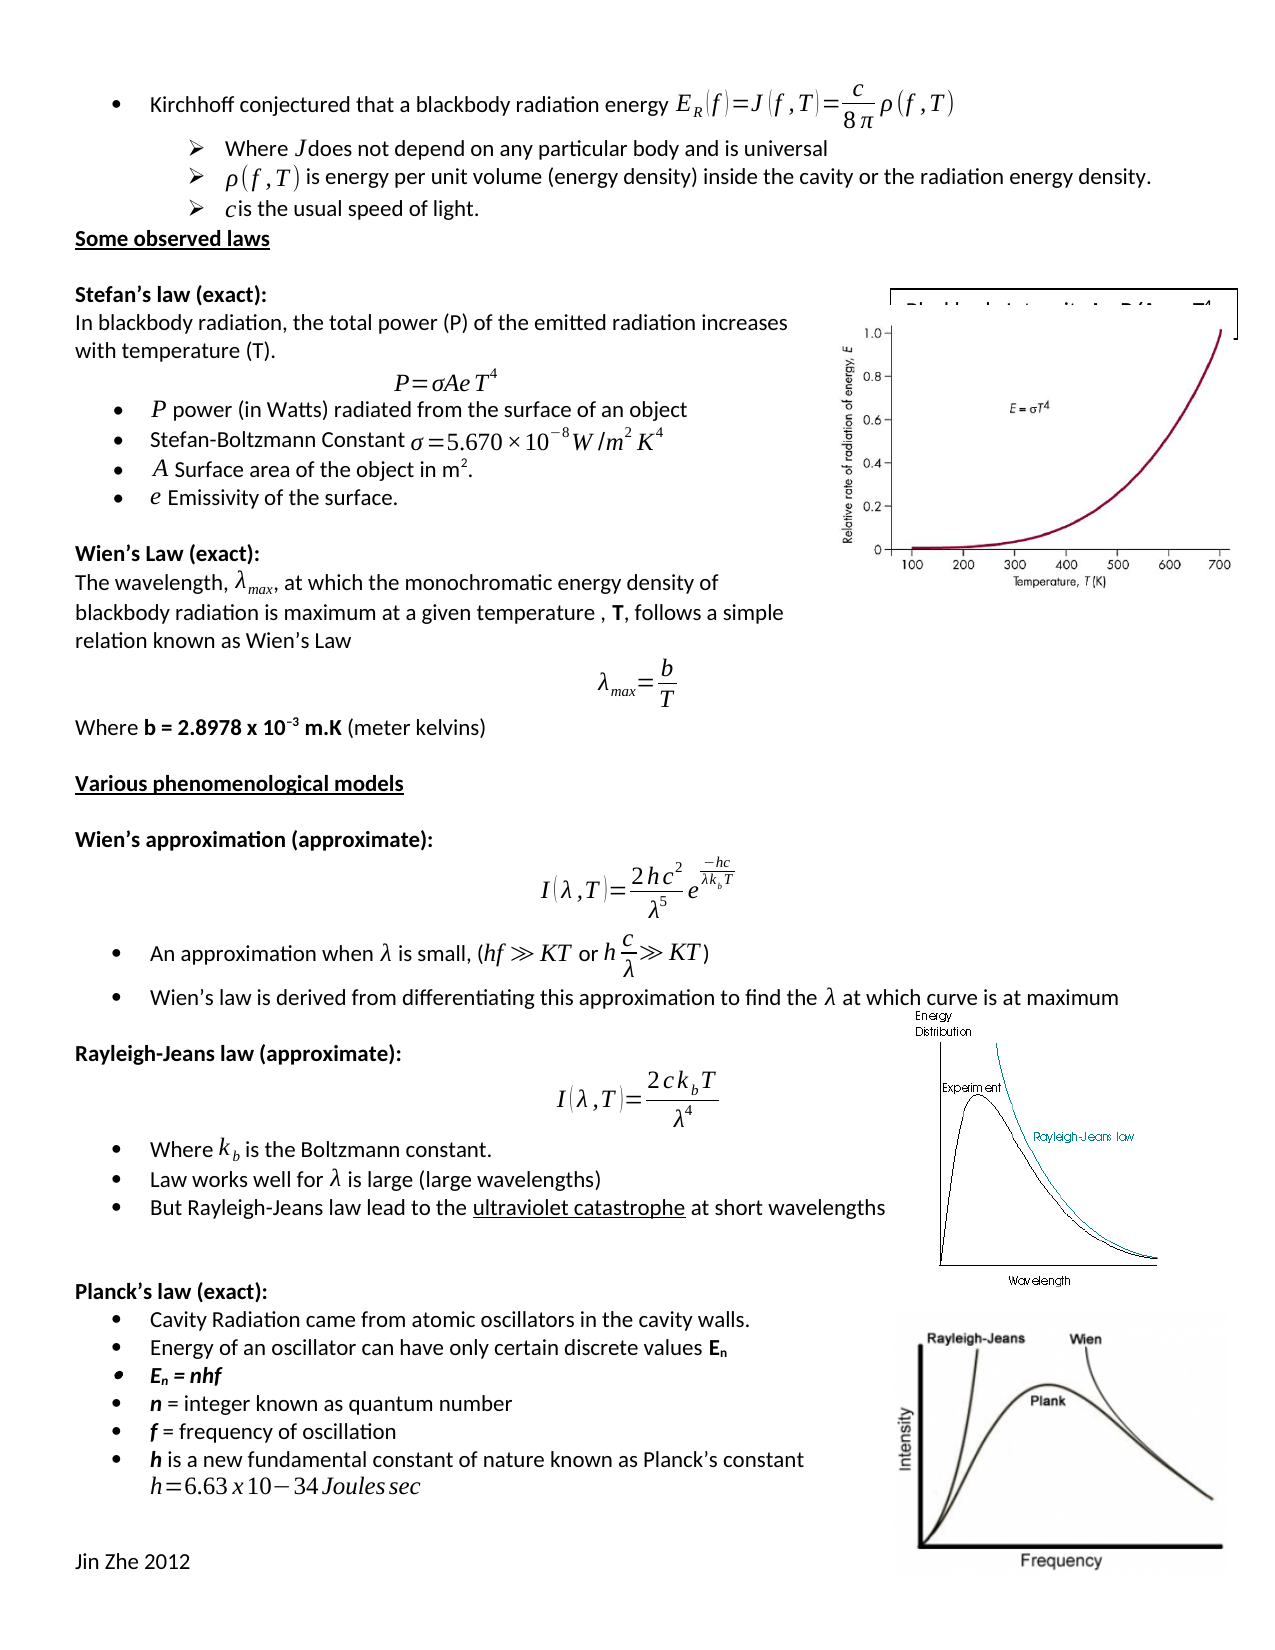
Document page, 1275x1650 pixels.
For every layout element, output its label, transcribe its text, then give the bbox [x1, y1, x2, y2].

list Stefan-Boltzmann Constant [112, 424, 826, 455]
picture [915, 1221, 1158, 1277]
text Wien’s Law (exact): [75, 539, 833, 567]
text Where b = 2.8978 x 10–3 m.K (meter kelvins) [75, 713, 1200, 741]
text Some observed laws [75, 224, 1200, 252]
list Where does not depend on any particular body and is universal [187, 134, 1200, 162]
list Energy of an oscillator can have only certain discrete values En [112, 1333, 893, 1361]
picture [915, 1067, 1158, 1133]
list Wien’s law is derived from differentiating this approximation to find the at which curve is at maximum [112, 983, 1200, 1011]
list But Rayleigh-Jeans law lead to the ultraviolet catastrophe at short wavelengths [112, 1193, 1200, 1221]
list n = integer known as quantum number [112, 1389, 893, 1417]
text Various phenomenological models [75, 769, 1200, 797]
list is the usual speed of light. [187, 194, 1200, 224]
list En = nhf [112, 1361, 893, 1389]
text Stefan’s law (exact): [75, 280, 1200, 308]
text Planck’s law (exact): [75, 1277, 1200, 1305]
list An approximation when is small, ( or ) [112, 924, 1200, 983]
list Kirchhoff conjectured that a blackbody radiation energy [112, 75, 1200, 134]
list Emissivity of the surface. [112, 483, 826, 511]
text Wien’s approximation (approximate): [75, 825, 1200, 853]
text The wavelength, , at which the monochromatic energy density of blackbody radiation is maximum at a given temperature , T, follows a simple relation known as Wien’s Law [75, 567, 1200, 654]
picture [915, 1011, 1158, 1039]
list Surface area of the object in m2. [112, 455, 826, 483]
text Rayleigh-Jeans law (approximate): [75, 1039, 1200, 1067]
list Where is the Boltzmann constant. [112, 1133, 1200, 1165]
list h is a new fundamental constant of nature known as Planck’s constant [112, 1445, 893, 1501]
list power (in Watts) radiated from the surface of an object [112, 396, 826, 424]
list is energy per unit volume (energy density) inside the cavity or the radiation energy density. [187, 162, 1200, 194]
picture [893, 1311, 1228, 1574]
list f = frequency of oscillation [112, 1417, 893, 1445]
list Law works well for is large (large wavelengths) [112, 1165, 1200, 1193]
list Cavity Radiation came from atomic oscillators in the cavity walls. [112, 1305, 1200, 1333]
picture [833, 305, 1234, 606]
text In blackbody radiation, the total power (P) of the emitted radiation increases with temperature (T). [75, 308, 826, 364]
